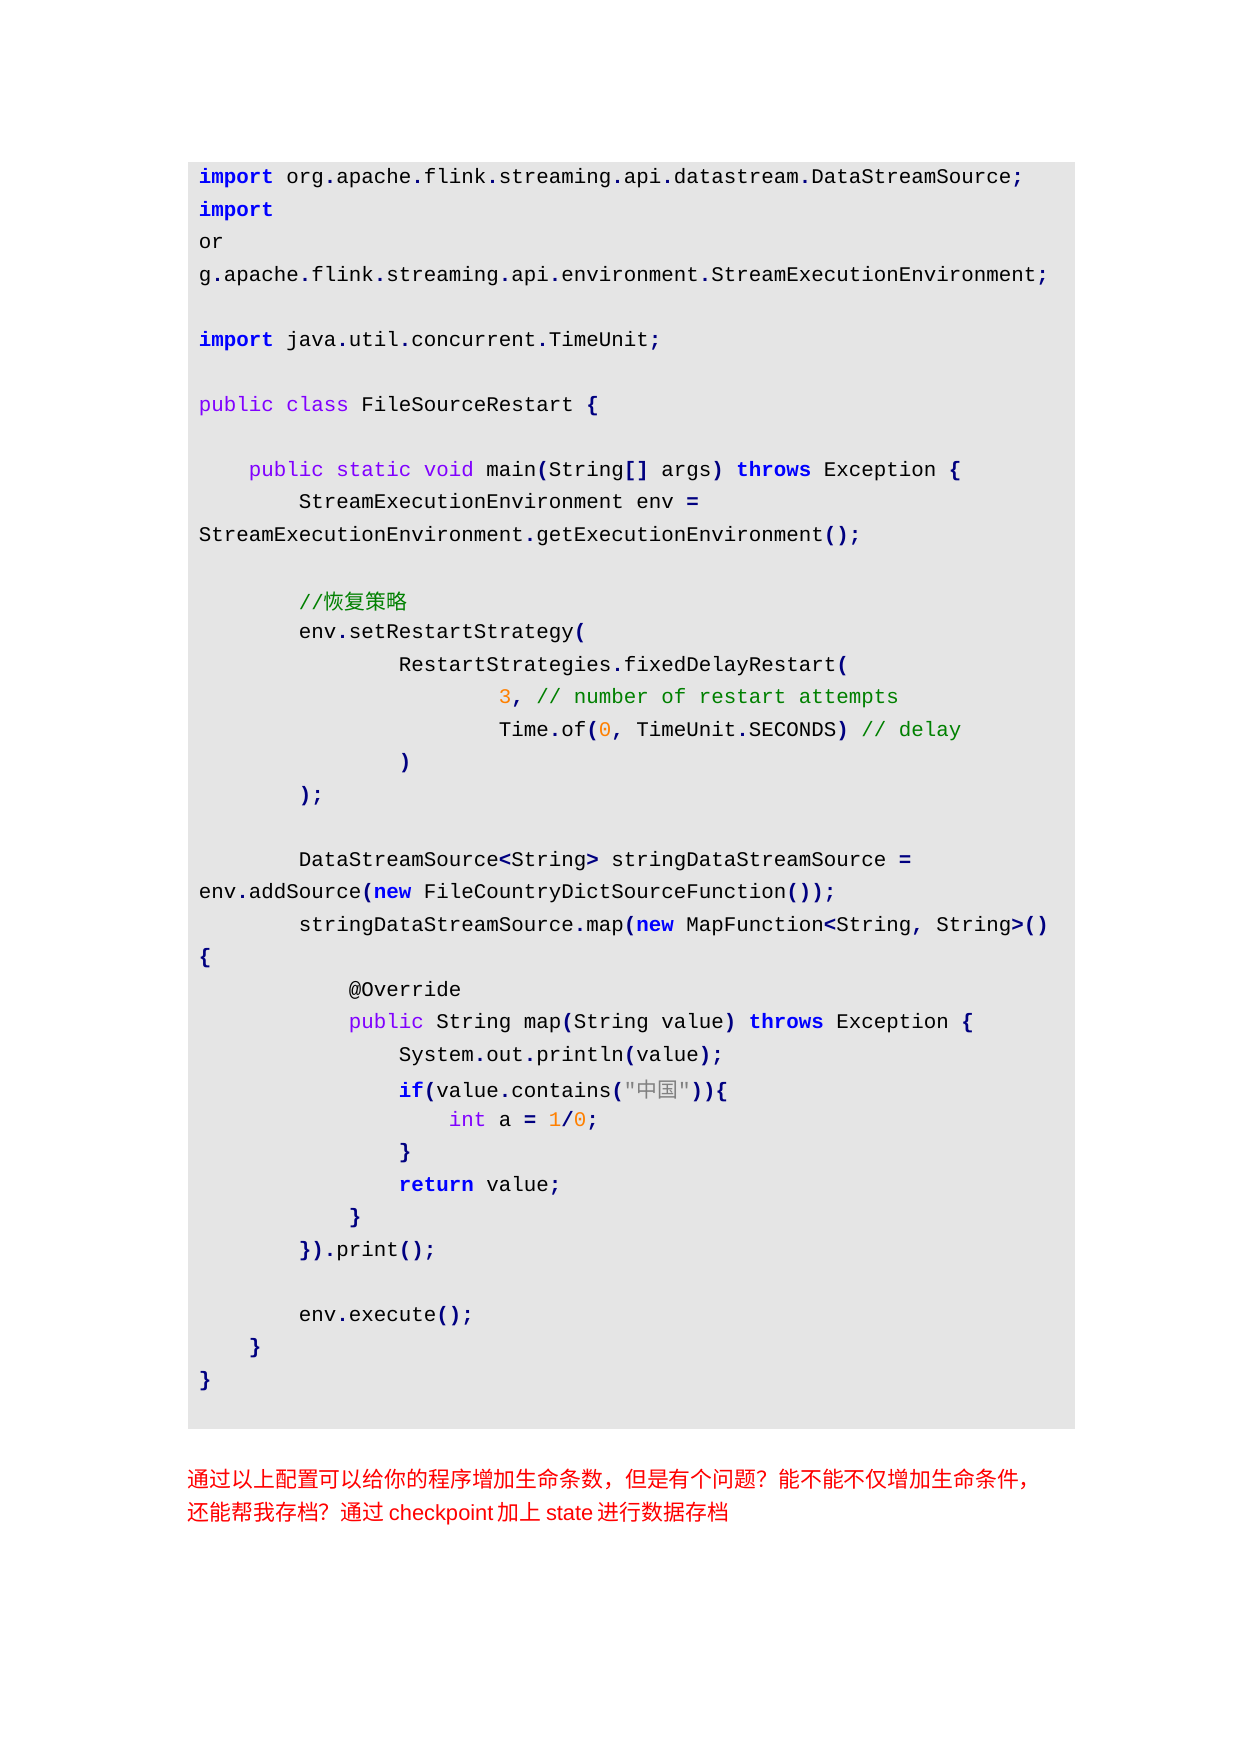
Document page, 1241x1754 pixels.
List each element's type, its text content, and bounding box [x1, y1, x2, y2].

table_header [188, 162, 1075, 1429]
text 通过以上配置可以给你的程序增加生命条数，但是有个问题？能不能不仅增加生命条件，还能帮我存档？通过checkpoint加上state进行数据存档 [187, 1462, 1053, 1527]
